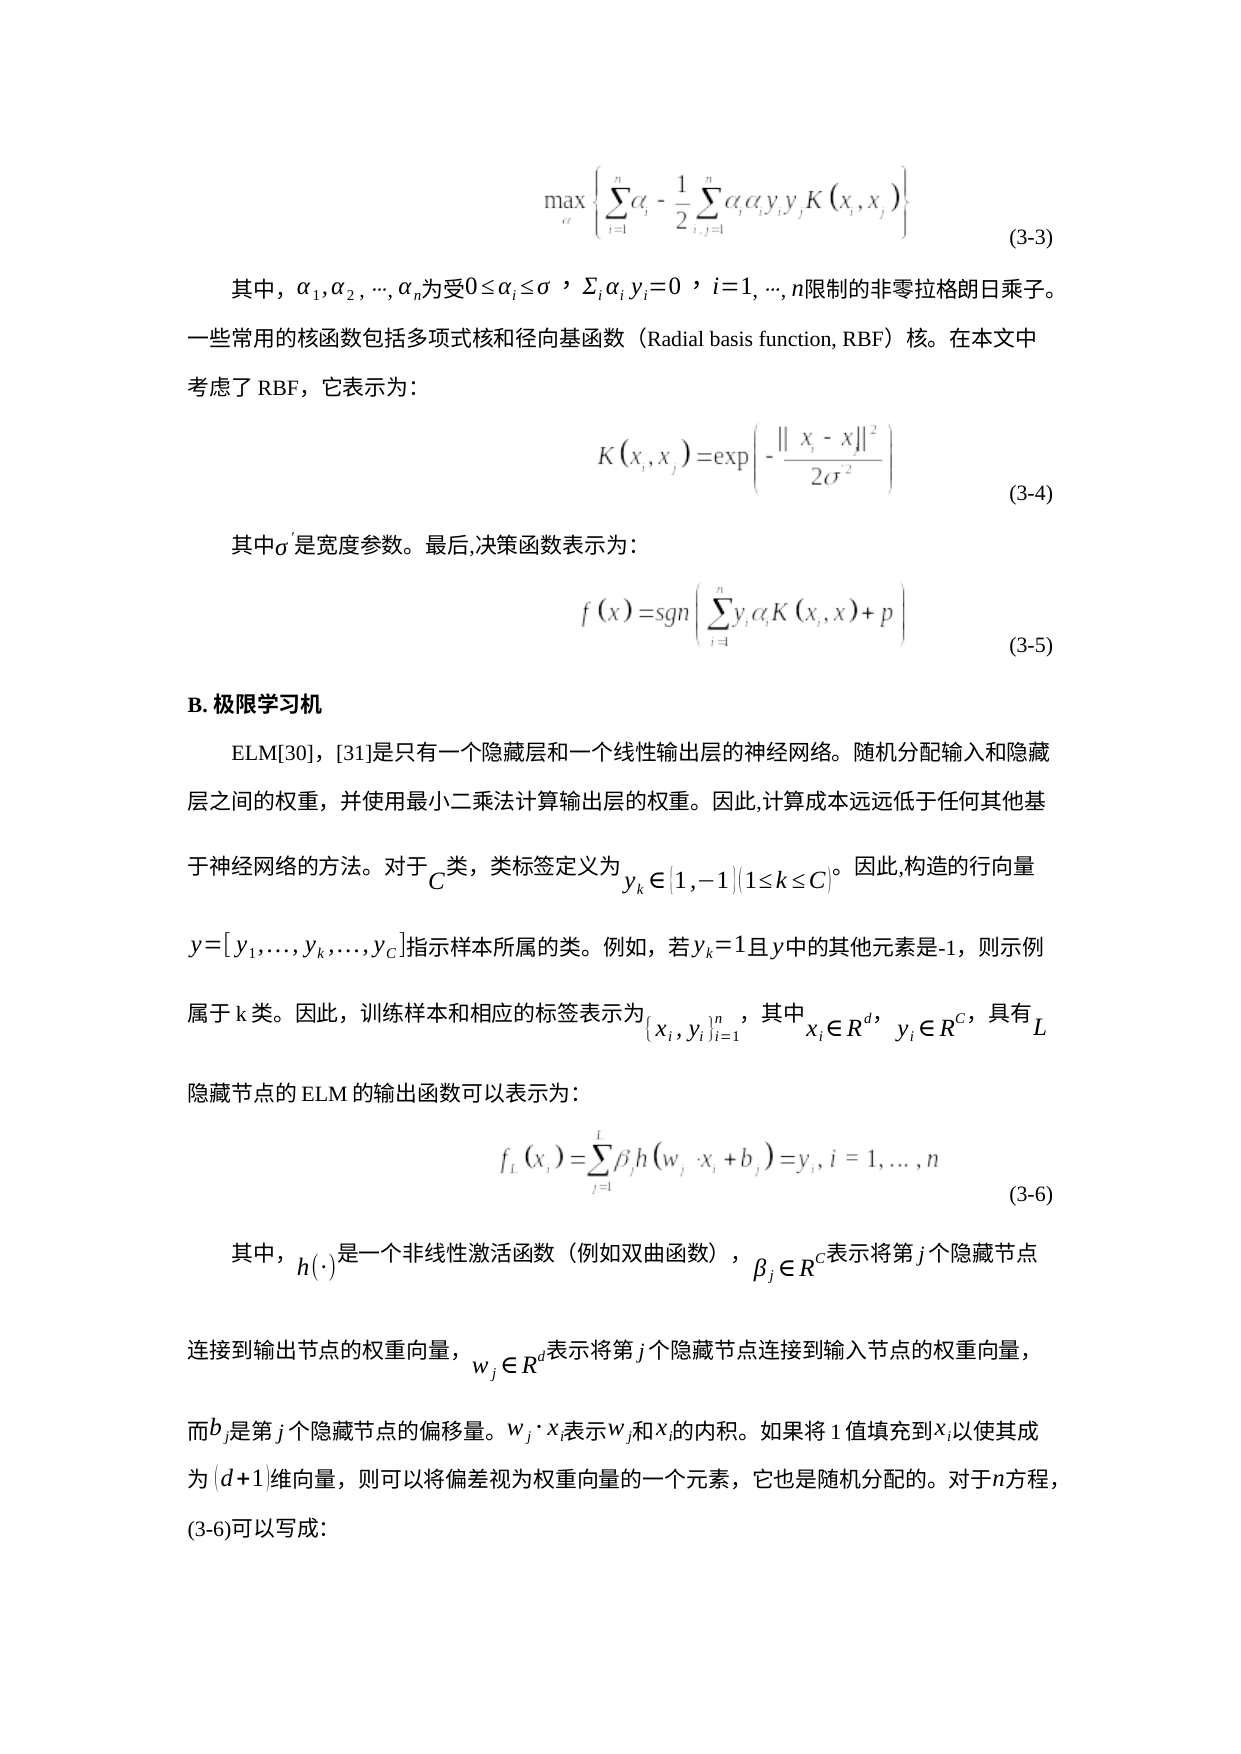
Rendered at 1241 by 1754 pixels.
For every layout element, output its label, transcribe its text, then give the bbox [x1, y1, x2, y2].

text 其中，是一个非线性激活函数（例如双曲函数），表示将第j个隐藏节点连接到输出节点的权重向量，表示将第j个隐藏节点连接到输入节点的权重向量，而是第j个隐藏节点的偏移量。表示和的内积。如果将1值填充到以使其成为 维向量，则可以将偏差视为权重向量的一个元素，它也是随机分配的。对于方程，(3-6)可以写成： [187, 1234, 1053, 1543]
text ELM[30]，[31]是只有一个隐藏层和一个线性输出层的神经网络。随机分配输入和隐藏层之间的权重，并使用最小二乘法计算输出层的权重。因此,计算成本远远低于任何其他基于神经网络的方法。对于类，类标签定义为。因此,构造的行向量指示样本所属的类。例如，若且中的其他元素是-1，则示例属于k类。因此，训练样本和相应的标签表示为，其中，，具有隐藏节点的ELM的输出函数可以表示为： [187, 735, 1053, 1108]
text (3-4) [187, 418, 1053, 515]
text (3-6) [187, 1124, 1053, 1222]
text (3-5) [187, 576, 1053, 674]
text 其中， , , 为受, , 限制的非零拉格朗日乘子。一些常用的核函数包括多项式核和径向基函数（Radial basis function, RBF）核。在本文中考虑了RBF，它表示为： [187, 272, 1053, 402]
text 其中是宽度参数。最后,决策函数表示为： [187, 528, 1053, 561]
text B. 极限学习机 [187, 686, 1053, 719]
text (3-3) [187, 162, 1053, 259]
